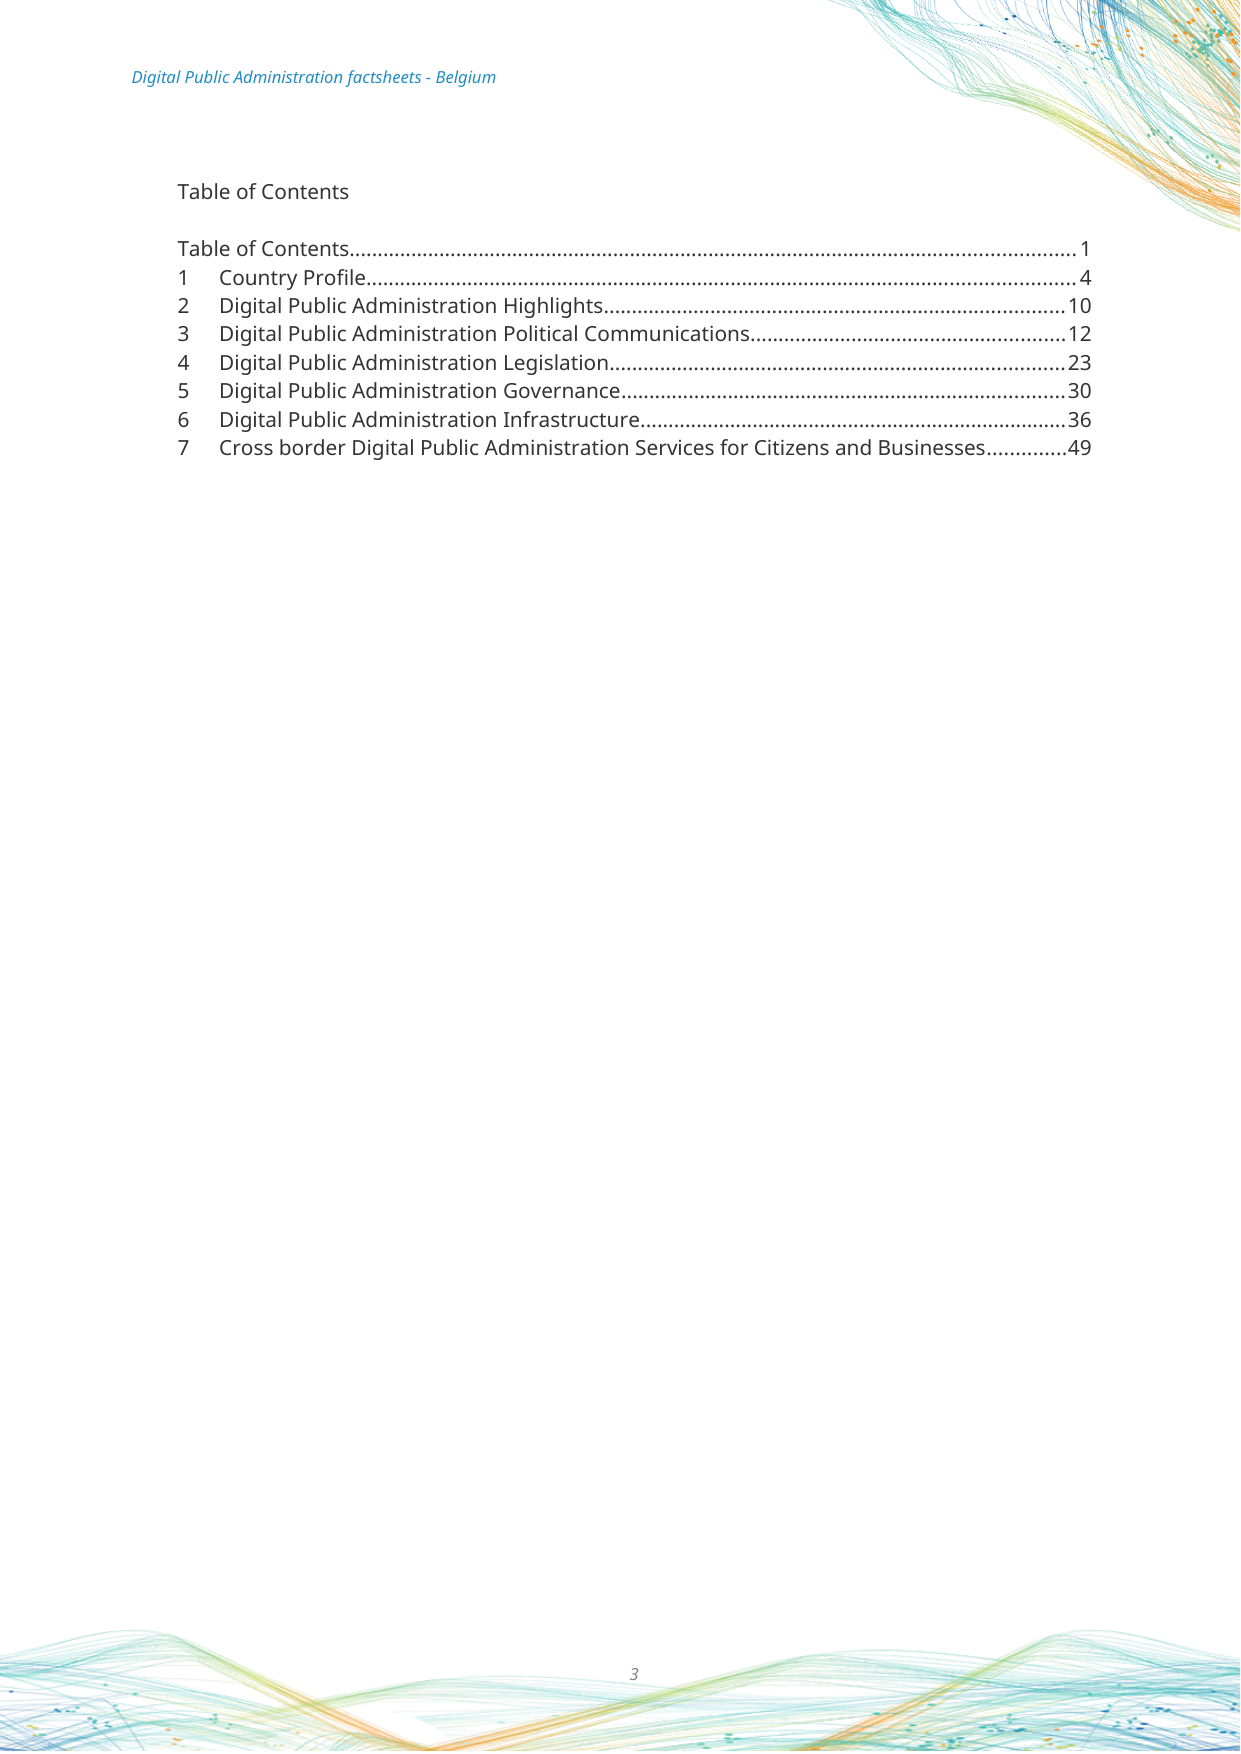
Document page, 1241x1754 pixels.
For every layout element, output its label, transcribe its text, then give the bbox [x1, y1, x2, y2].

picture [0, 1605, 1241, 1751]
text 3 Digital Public Administration Political Communications 12 [177, 319, 1092, 348]
text 1 Country Profile 4 [177, 263, 1092, 291]
text 6 Digital Public Administration Infrastructure 36 [177, 405, 1092, 433]
text 7 Cross border Digital Public Administration Services for Citizens and Businesses 49 [177, 433, 1092, 462]
text 4 Digital Public Administration Legislation 23 [177, 348, 1092, 376]
text 5 Digital Public Administration Governance 30 [177, 376, 1092, 405]
text Table of Contents 1 [177, 234, 1092, 263]
text 2 Digital Public Administration Highlights 10 [177, 291, 1092, 319]
subtitle Table of Contents [177, 177, 1092, 206]
picture [815, 0, 1241, 250]
